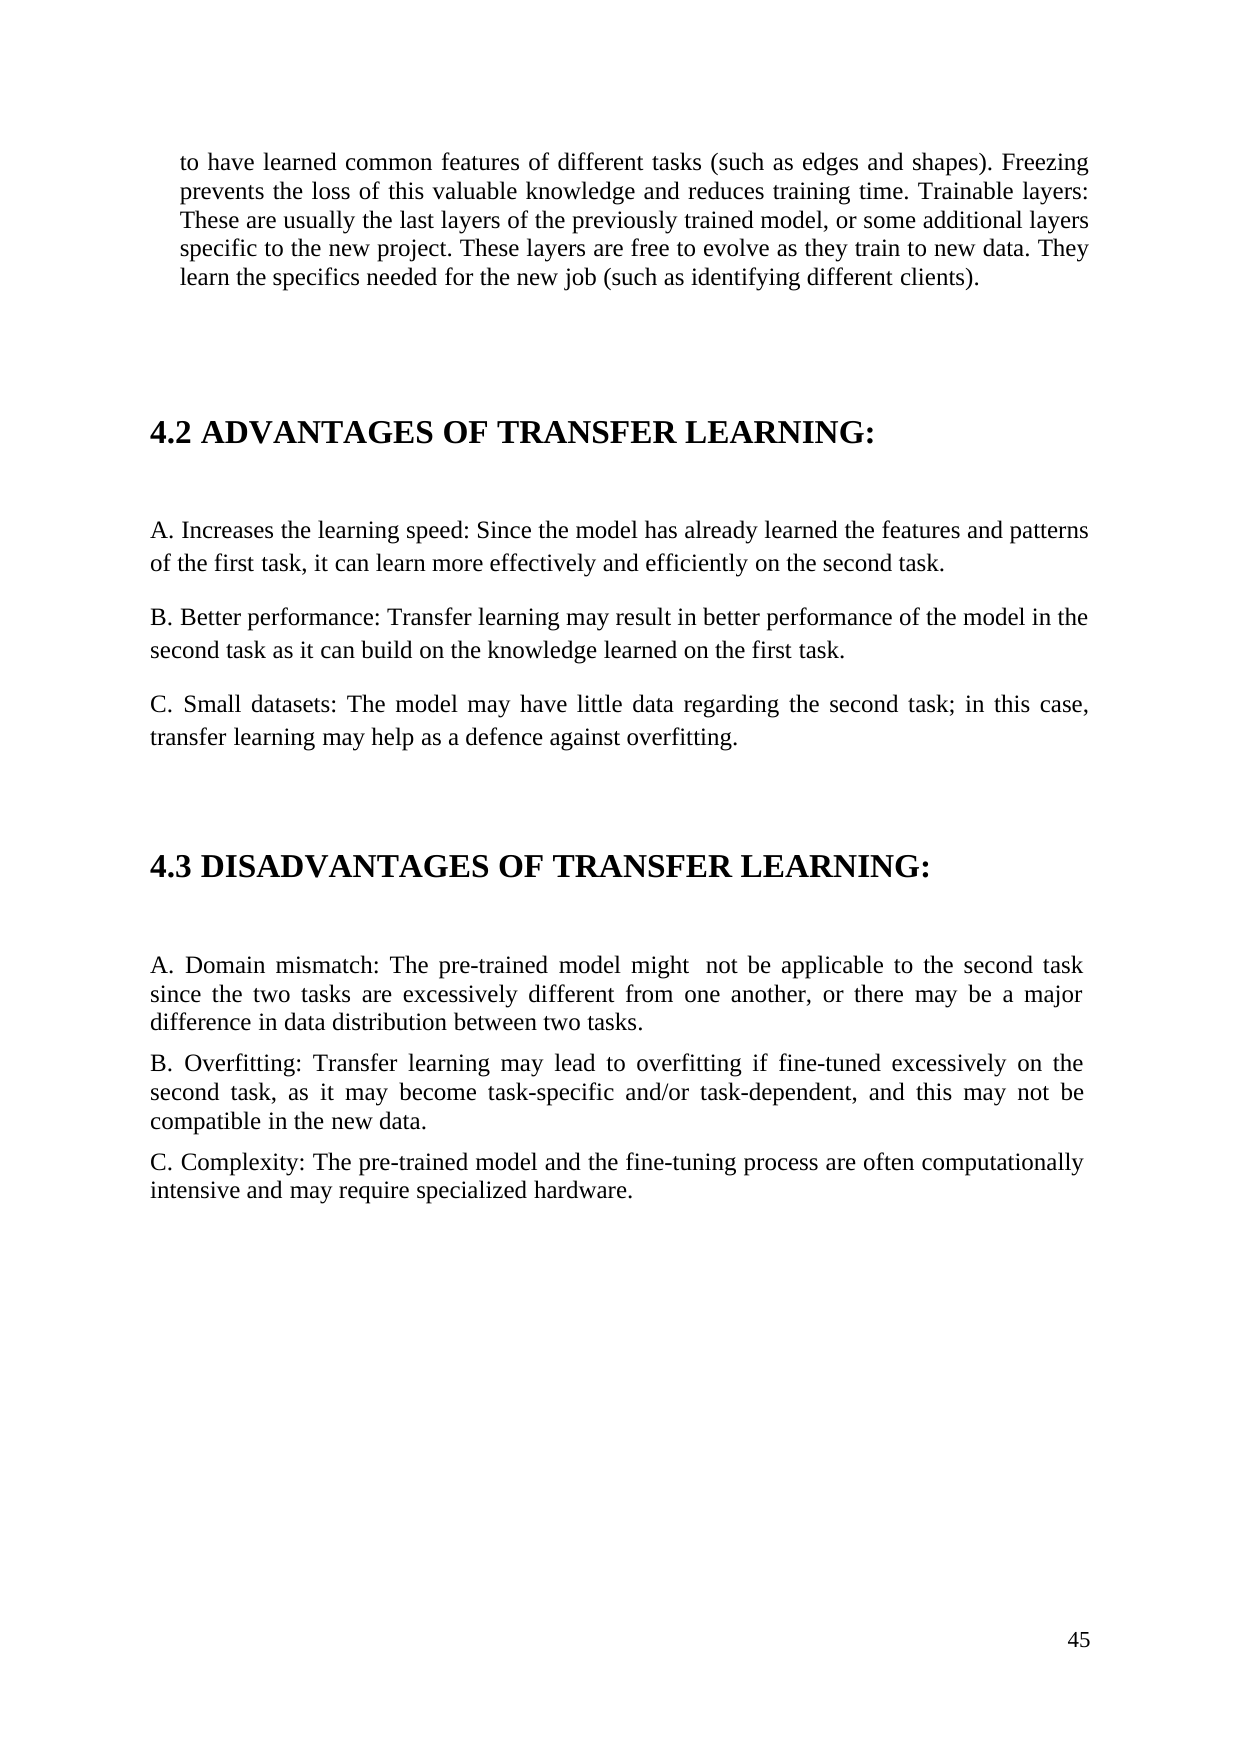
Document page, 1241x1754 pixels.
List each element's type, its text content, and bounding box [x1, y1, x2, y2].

list Complexity: The pre-trained model and the fine-tuning process are often computationally intensive and may require specialized hardware. [150, 1148, 1085, 1204]
subtitle ADVANTAGES OF TRANSFER LEARNING: [150, 412, 1240, 451]
list Domain mismatch: The pre-trained model might not be applicable to the second task since the two tasks are excessively different from one another, or there may be a major difference in data distribution between two tasks. [150, 950, 1084, 1036]
list Better performance: Transfer learning may result in better performance of the model in the second task as it can build on the knowledge learned on the first task. [150, 602, 1089, 664]
text to have learned common features of different tasks (such as edges and shapes). Freezing prevents the loss of this valuable knowledge and reduces training time. Trainable layers: These are usually the last layers of the previously trained model, or some additional layers specific to the new project. These layers are free to evolve as they train to new data. They learn the specifics needed for the new job (such as identifying different clients). [179, 147, 1090, 291]
list Overfitting: Transfer learning may lead to overfitting if fine-tuned excessively on the second task, as it may become task-specific and/or task-dependent, and this may not be compatible in the new data. [150, 1048, 1085, 1135]
subtitle DISADVANTAGES OF TRANSFER LEARNING: [150, 847, 1240, 885]
list Increases the learning speed: Since the model has already learned the features and patterns of the first task, it can learn more effectively and efficiently on the second task. [150, 515, 1090, 577]
list Small datasets: The model may have little data regarding the second task; in this case, transfer learning may help as a defence against overfitting. [150, 689, 1090, 751]
